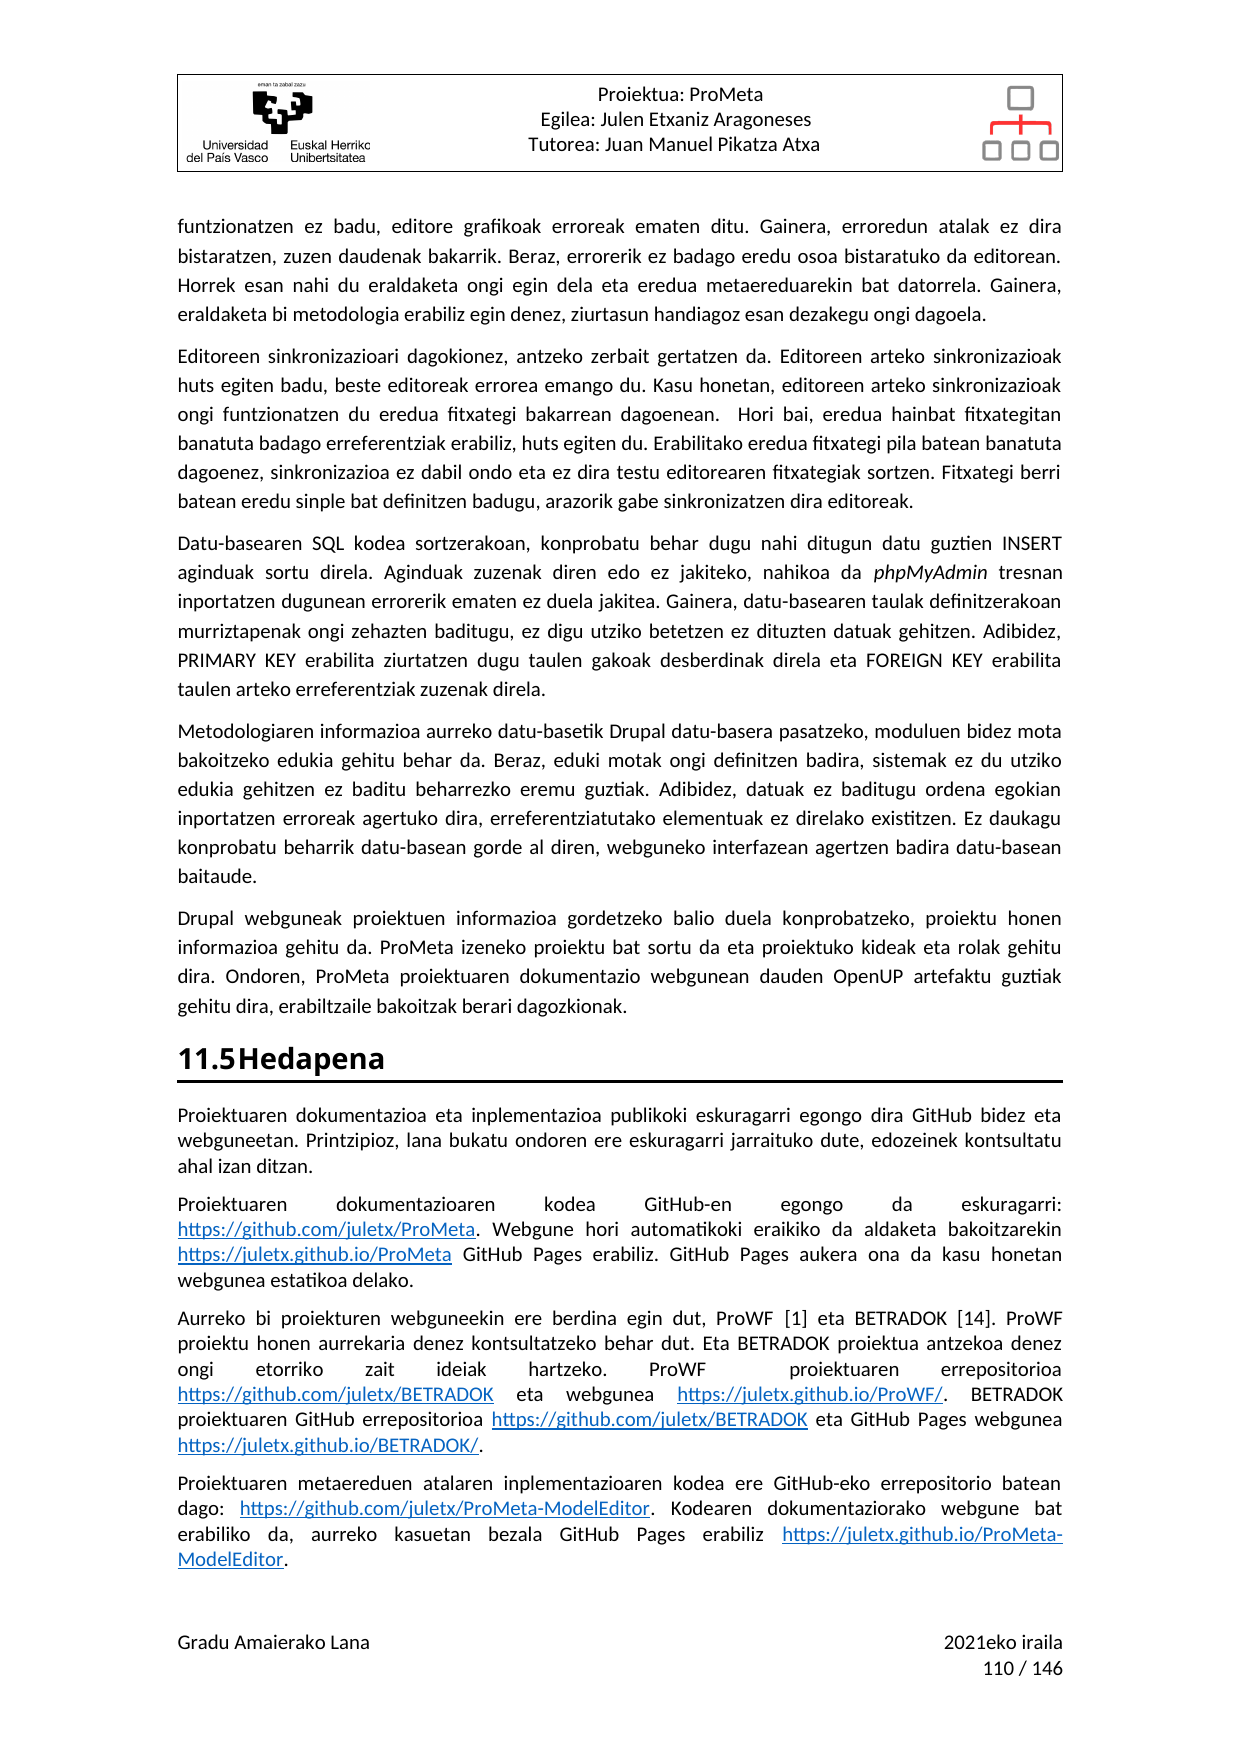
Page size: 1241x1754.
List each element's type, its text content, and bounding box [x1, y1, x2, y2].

text Proiektuaren dokumentazioa eta inplementazioa publikoki eskuragarri egongo dira GitHub bidez eta webguneetan. Printzipioz, lana bukatu ondoren ere eskuragarri jarraituko dute, edozeinek kontsultatu ahal izan ditzan. [177, 1102, 1063, 1178]
text Metodologiaren informazioa aurreko datu-basetik Drupal datu-basera pasatzeko, moduluen bidez mota bakoitzeko edukia gehitu behar da. Beraz, eduki motak ongi definitzen badira, sistemak ez du utziko edukia gehitzen ez baditu beharrezko eremu guztiak. Adibidez, datuak ez baditugu ordena egokian inportatzen erroreak agertuko dira, erreferentziatutako elementuak ez direlako existitzen. Ez daukagu konprobatu beharrik datu-basean gorde al diren, webguneko interfazean agertzen badira datu-basean baitaude. [177, 718, 1063, 889]
text Datu-basearen SQL kodea sortzerakoan, konprobatu behar dugu nahi ditugun datu guztien INSERT aginduak sortu direla. Aginduak zuzenak diren edo ez jakiteko, nahikoa da phpMyAdmin tresnan inportatzen dugunean errorerik ematen ez duela jakitea. Gainera, datu-basearen taulak definitzerakoan murriztapenak ongi zehazten baditugu, ez digu utziko betetzen ez dituzten datuak gehitzen. Adibidez, PRIMARY KEY erabilita ziurtatzen dugu taulen gakoak desberdinak direla eta FOREIGN KEY erabilita taulen arteko erreferentziak zuzenak direla. [177, 530, 1063, 702]
text Proiektuaren dokumentazioaren kodea GitHub-en egongo da eskuragarri: https://github.com/juletx/ProMeta. Webgune hori automatikoki eraikiko da aldaketa bakoitzarekin https://juletx.github.io/ProMeta GitHub Pages erabiliz. GitHub Pages aukera ona da kasu honetan webgunea estatikoa delako. [177, 1191, 1063, 1292]
text Drupal webguneak proiektuen informazioa gordetzeko balio duela konprobatzeko, proiektu honen informazioa gehitu da. ProMeta izeneko proiektu bat sortu da eta proiektuko kideak eta rolak gehitu dira. Ondoren, ProMeta proiektuaren dokumentazio webgunean dauden OpenUP artefaktu guztiak gehitu dira, erabiltzaile bakoitzak berari dagozkionak. [177, 905, 1063, 1018]
text Editoreen sinkronizazioari dagokionez, antzeko zerbait gertatzen da. Editoreen arteko sinkronizazioak huts egiten badu, beste editoreak errorea emango du. Kasu honetan, editoreen arteko sinkronizazioak ongi funtzionatzen du eredua fitxategi bakarrean dagoenean. Hori bai, eredua hainbat fitxategitan banatuta badago erreferentziak erabiliz, huts egiten du. Erabilitako eredua fitxategi pila batean banatuta dagoenez, sinkronizazioa ez dabil ondo eta ez dira testu editorearen fitxategiak sortzen. Fitxategi berri batean eredu sinple bat definitzen badugu, arazorik gabe sinkronizatzen dira editoreak. [177, 343, 1063, 514]
text Aurreko bi proiekturen webguneekin ere berdina egin dut, ProWF eta BETRADOK . ProWF proiektu honen aurrekaria denez kontsultatzeko behar dut. Eta BETRADOK proiektua antzekoa denez ongi etorriko zait ideiak hartzeko. ProWF proiektuaren errepositorioa https://github.com/juletx/BETRADOK eta webgunea https://juletx.github.io/ProWF/. BETRADOK proiektuaren GitHub errepositorioa https://github.com/juletx/BETRADOK eta GitHub Pages webgunea https://juletx.github.io/BETRADOK/. [177, 1305, 1063, 1457]
subtitle Hedapena [177, 1039, 1063, 1080]
picture [182, 81, 370, 162]
text Proiektuaren metaereduen atalaren inplementazioaren kodea ere GitHub-eko errepositorio batean dago: https://github.com/juletx/ProMeta-ModelEditor. Kodearen dokumentaziorako webgune bat erabiliko da, aurreko kasuetan bezala GitHub Pages erabiliz https://juletx.github.io/ProMeta-ModelEditor. [177, 1470, 1063, 1572]
picture [978, 80, 1060, 162]
